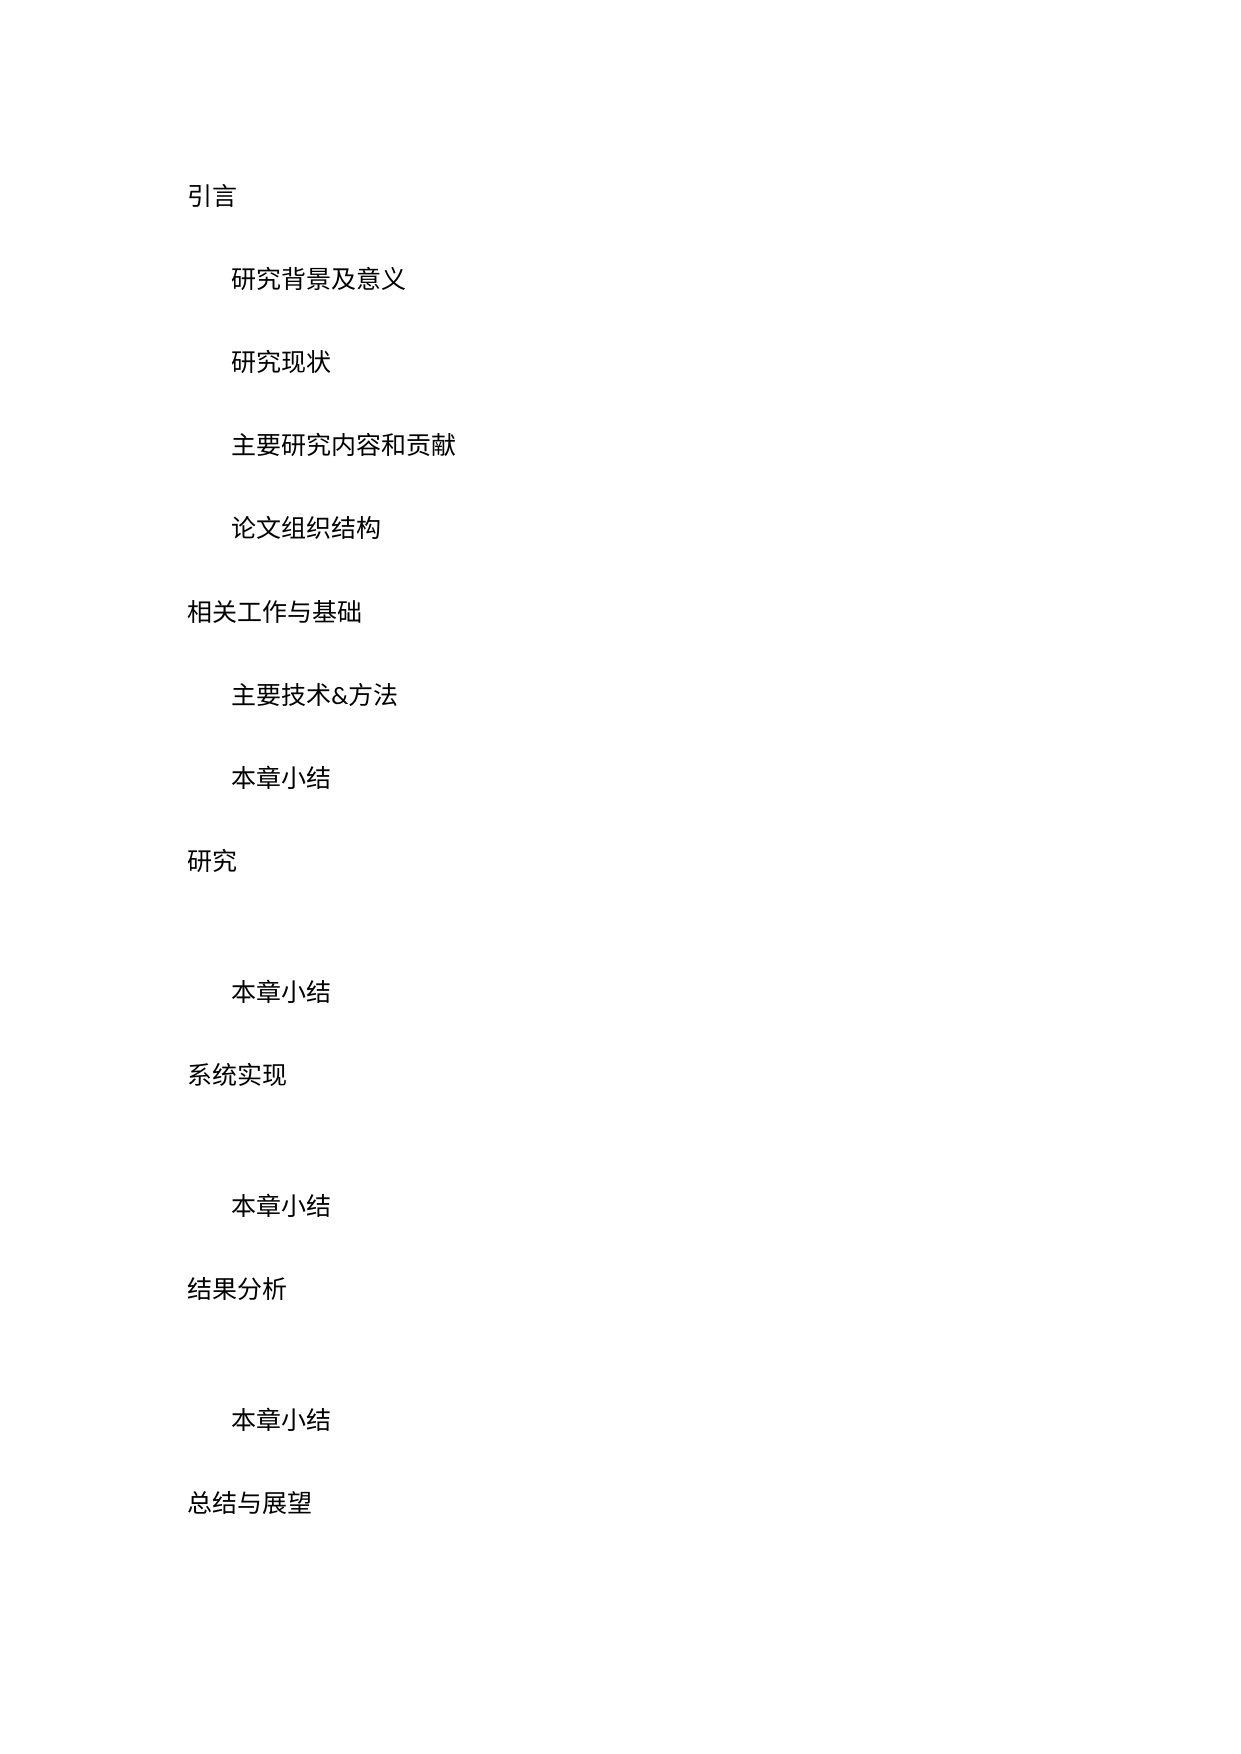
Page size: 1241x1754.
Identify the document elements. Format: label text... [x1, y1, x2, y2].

text 结果分析 [187, 1255, 1053, 1320]
text 相关工作与基础 [187, 578, 1053, 643]
text 研究背景及意义 [187, 245, 1053, 310]
text 论文组织结构 [187, 494, 1053, 559]
text 系统实现 [187, 1041, 1053, 1106]
text 总结与展望 [187, 1469, 1053, 1534]
text 主要研究内容和贡献 [187, 411, 1053, 476]
text 主要技术&方法 [187, 661, 1053, 726]
text 引言 [187, 162, 1053, 227]
text 研究现状 [187, 328, 1053, 393]
text 本章小结 [187, 1172, 1053, 1237]
text 本章小结 [187, 958, 1053, 1023]
text 本章小结 [187, 1386, 1053, 1451]
text 本章小结 [187, 744, 1053, 809]
text 研究 [187, 827, 1053, 892]
